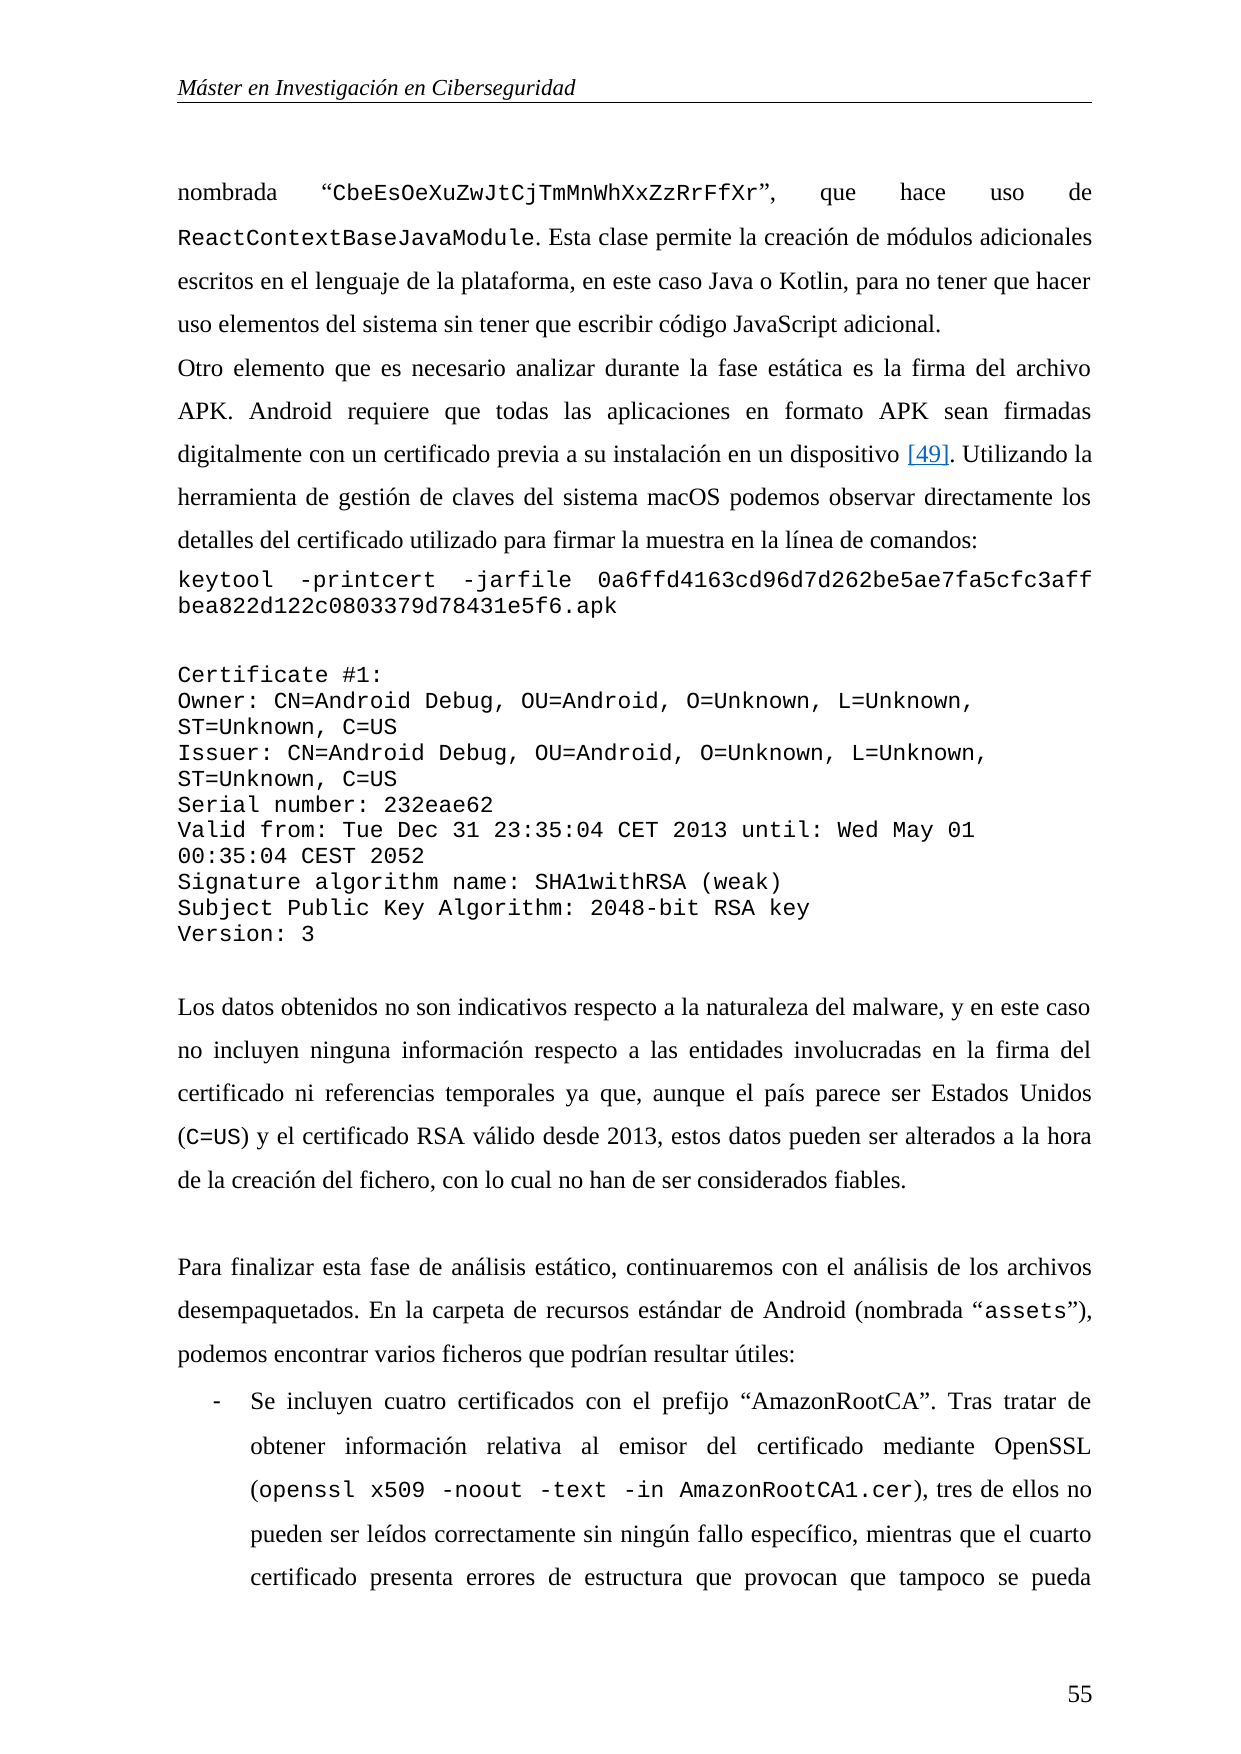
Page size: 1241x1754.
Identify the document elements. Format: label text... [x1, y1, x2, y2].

text Version: 3 [177, 923, 1092, 948]
text Certificate #1: [177, 663, 1092, 689]
text Owner: CN=Android Debug, OU=Android, O=Unknown, L=Unknown, ST=Unknown, C=US [177, 689, 1092, 741]
text Subject Public Key Algorithm: 2048-bit RSA key [177, 897, 1092, 923]
text Otro elemento que es necesario analizar durante la fase estática es la firma del archivo APK. Android requiere que todas las aplicaciones en formato APK sean firmadas digitalmente con un certificado previa a su instalación en un dispositivo [49]. Utilizando la herramienta de gestión de claves del sistema macOS podemos observar directamente los detalles del certificado utilizado para firmar la muestra en la línea de comandos: [177, 353, 1092, 554]
text Issuer: CN=Android Debug, OU=Android, O=Unknown, L=Unknown, ST=Unknown, C=US [177, 741, 1092, 793]
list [213, 1383, 1092, 1591]
text Los datos obtenidos no son indicativos respecto a la naturaleza del malware, y en este caso no incluyen ninguna información respecto a las entidades involucradas en la firma del certificado ni referencias temporales ya que, aunque el país parece ser Estados Unidos (C=US) y el certificado RSA válido desde 2013, estos datos pueden ser alterados a la hora de la creación del fichero, con lo cual no han de ser considerados fiables. [177, 992, 1092, 1194]
text Para finalizar esta fase de análisis estático, continuaremos con el análisis de los archivos desempaquetados. En la carpeta de recursos estándar de Android (nombrada “assets”), podemos encontrar varios ficheros que podrían resultar útiles: [177, 1252, 1092, 1368]
text Serial number: 232eae62 [177, 793, 1092, 819]
text Signature algorithm name: SHA1withRSA (weak) [177, 871, 1092, 897]
text Valid from: Tue Dec 31 23:35:04 CET 2013 until: Wed May 01 00:35:04 CEST 2052 [177, 819, 1092, 871]
text keytool -printcert -jarfile 0a6ffd4163cd96d7d262be5ae7fa5cfc3aff bea822d122c0803379d78431e5f6.apk [177, 568, 1092, 620]
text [177, 177, 1092, 338]
